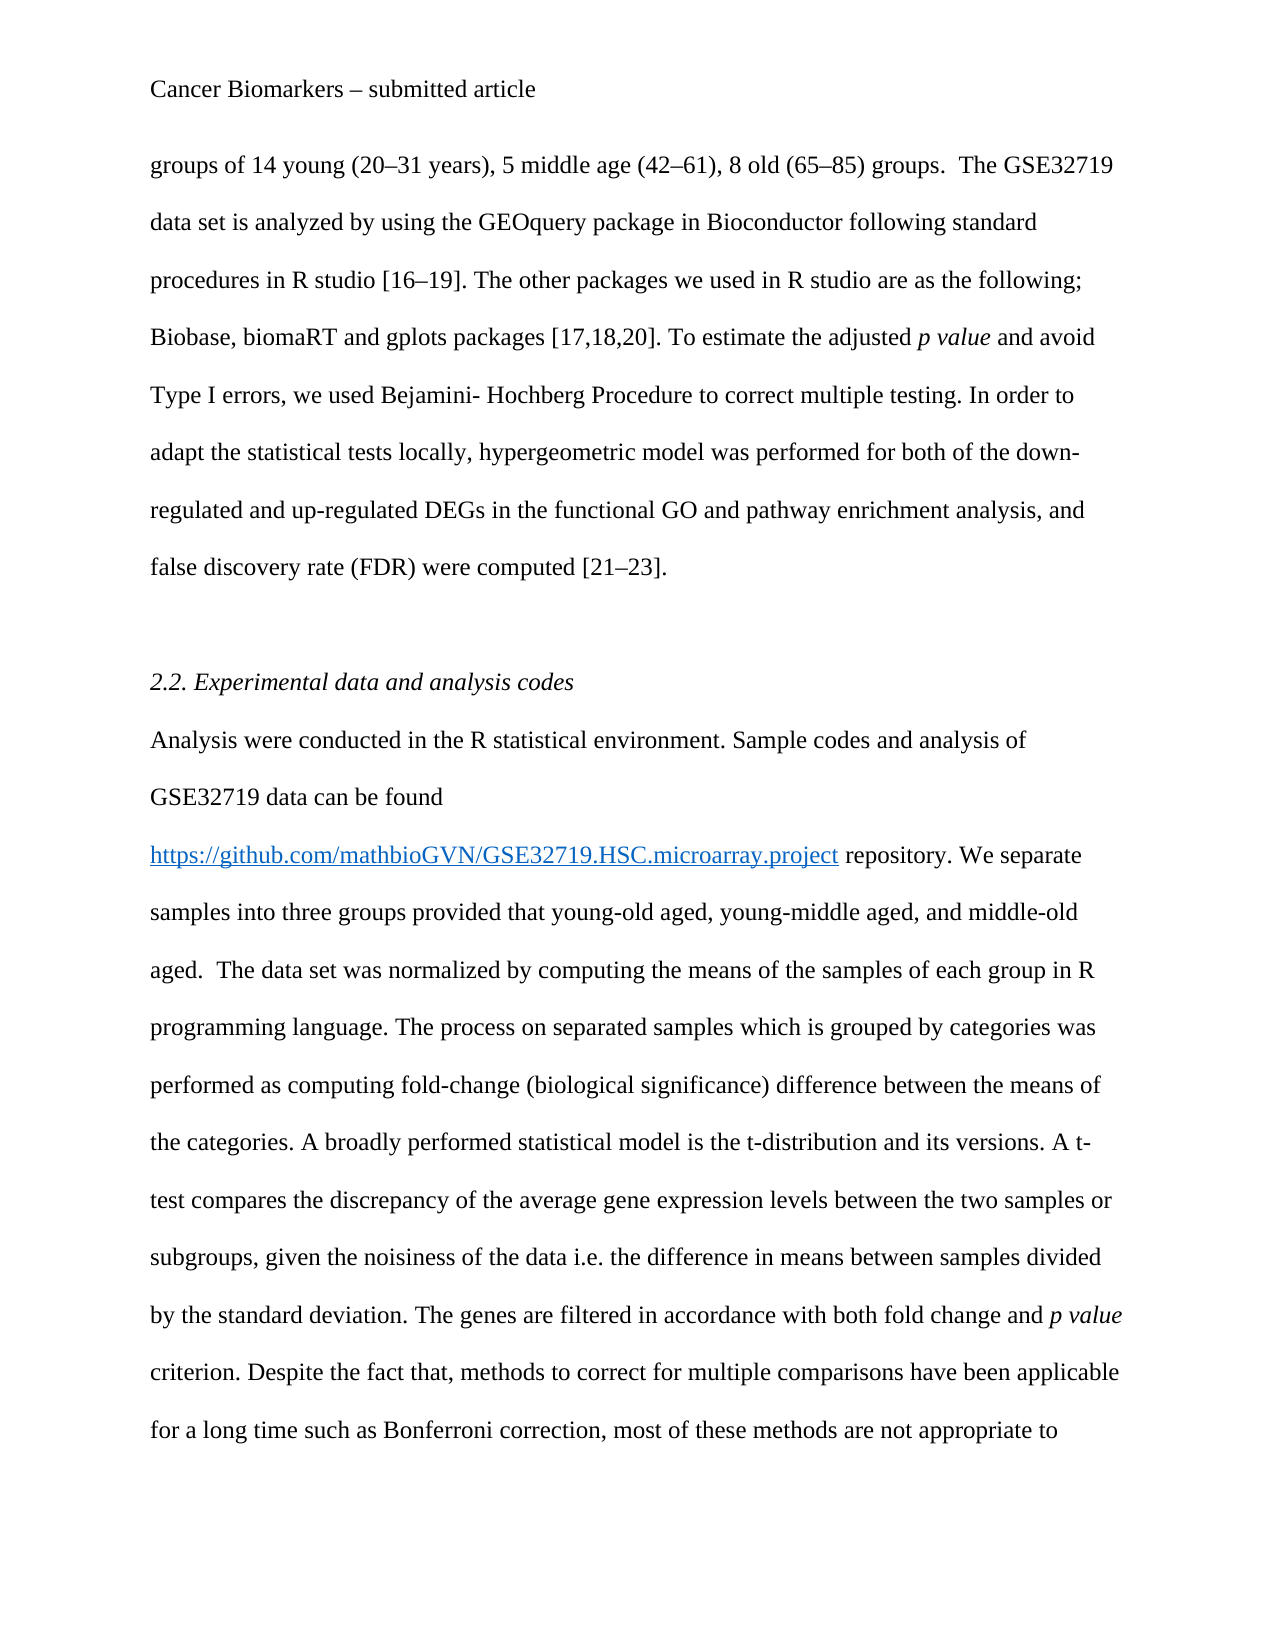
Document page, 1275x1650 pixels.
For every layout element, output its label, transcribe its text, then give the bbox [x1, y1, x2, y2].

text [150, 150, 1125, 581]
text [150, 725, 1125, 1444]
text 2.2. Experimental data and analysis codes [150, 667, 1125, 696]
